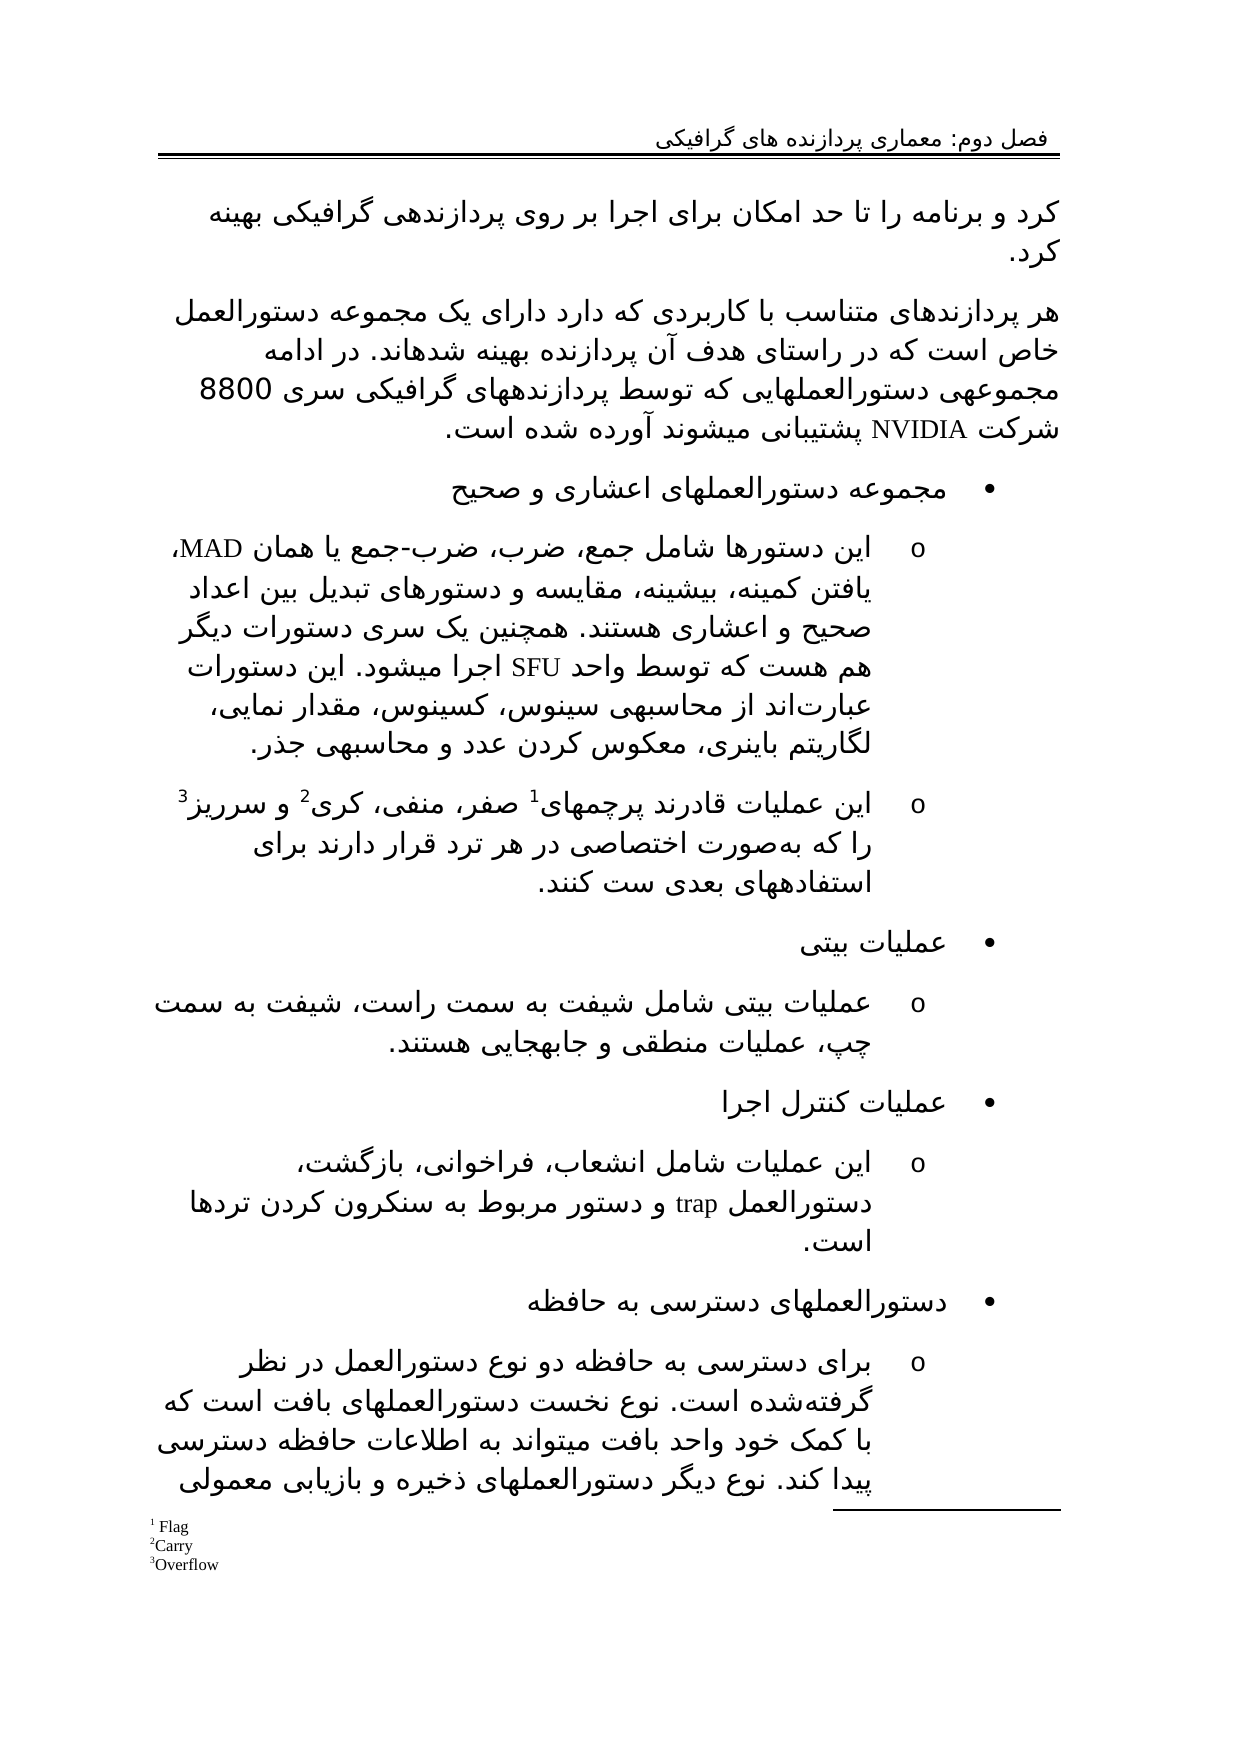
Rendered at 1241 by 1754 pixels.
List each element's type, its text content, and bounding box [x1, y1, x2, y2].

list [150, 1344, 910, 1496]
list عملیات کنترل اجرا [150, 1085, 985, 1119]
list عملیات بیتی [150, 926, 985, 959]
list عملیات بیتی شامل شیفت به سمت راست، شیفت به سمت چپ، عملیات منطقی و جابهجایی هستند. [150, 985, 910, 1059]
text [150, 196, 1060, 268]
list این عملیات شامل انشعاب، فراخوانی، بازگشت، دستورالعمل trap و دستور مربوط به سنکرون کردن تردها است. [150, 1145, 910, 1258]
text هر پردازندهای متناسب با کاربردی که دارد دارای یک مجموعه دستورالعمل خاص است که در راستای هدف آن پردازنده بهینه شدهاند. در ادامه مجموعهی دستورالعملهایی که توسط پردازندههای گرافیکی سری 8800 شرکت NVIDIA پشتیبانی میشوند آورده شده است. [150, 294, 1060, 445]
list این عملیات قادرند پرچمهای صفر، منفی، کری و سرریز را که به‌صورت اختصاصی در هر ترد قرار دارند برای استفادههای بعدی ست کنند. [150, 787, 910, 900]
list دستورالعملهای دسترسی به حافظه [150, 1284, 985, 1318]
list مجموعه دستورالعملهای اعشاری و صحیح [150, 471, 985, 505]
list این دستورها شامل جمع، ضرب، ضرب-جمع یا همان MAD، یافتن کمینه، بیشینه، مقایسه و دستورهای تبدیل بین اعداد صحیح و اعشاری هستند. همچنین یک سری دستورات دیگر هم هست که توسط واحد SFU اجرا میشود. این دستورات عبارت‌اند از محاسبهی سینوس، کسینوس، مقدار نمایی، لگاریتم باینری، معکوس کردن عدد و محاسبهی جذر. [150, 531, 910, 761]
